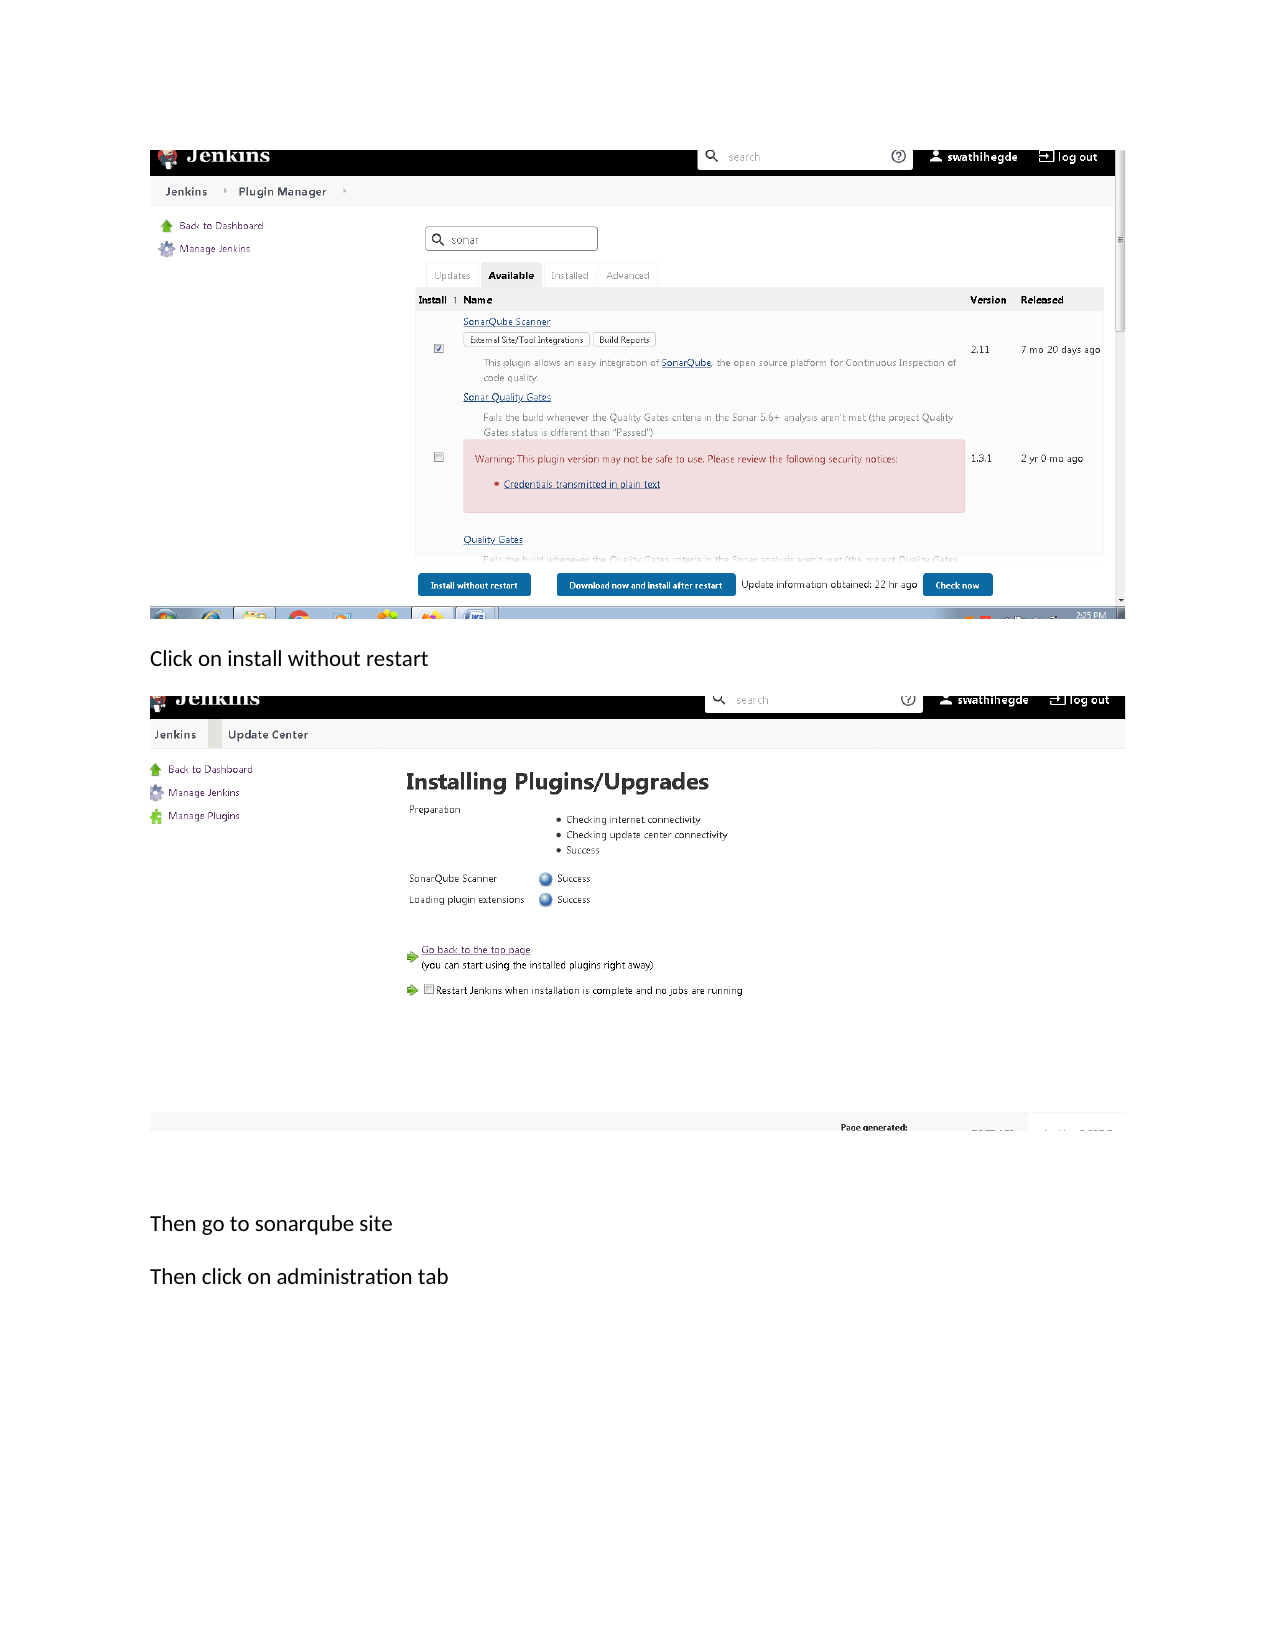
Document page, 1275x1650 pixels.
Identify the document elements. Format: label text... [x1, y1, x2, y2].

text Click on install without restart [150, 644, 1125, 672]
text Then go to sonarqube site [150, 1209, 1125, 1237]
picture [150, 696, 1125, 1131]
picture [150, 150, 1125, 619]
text Then click on administration tab [150, 1262, 1125, 1290]
